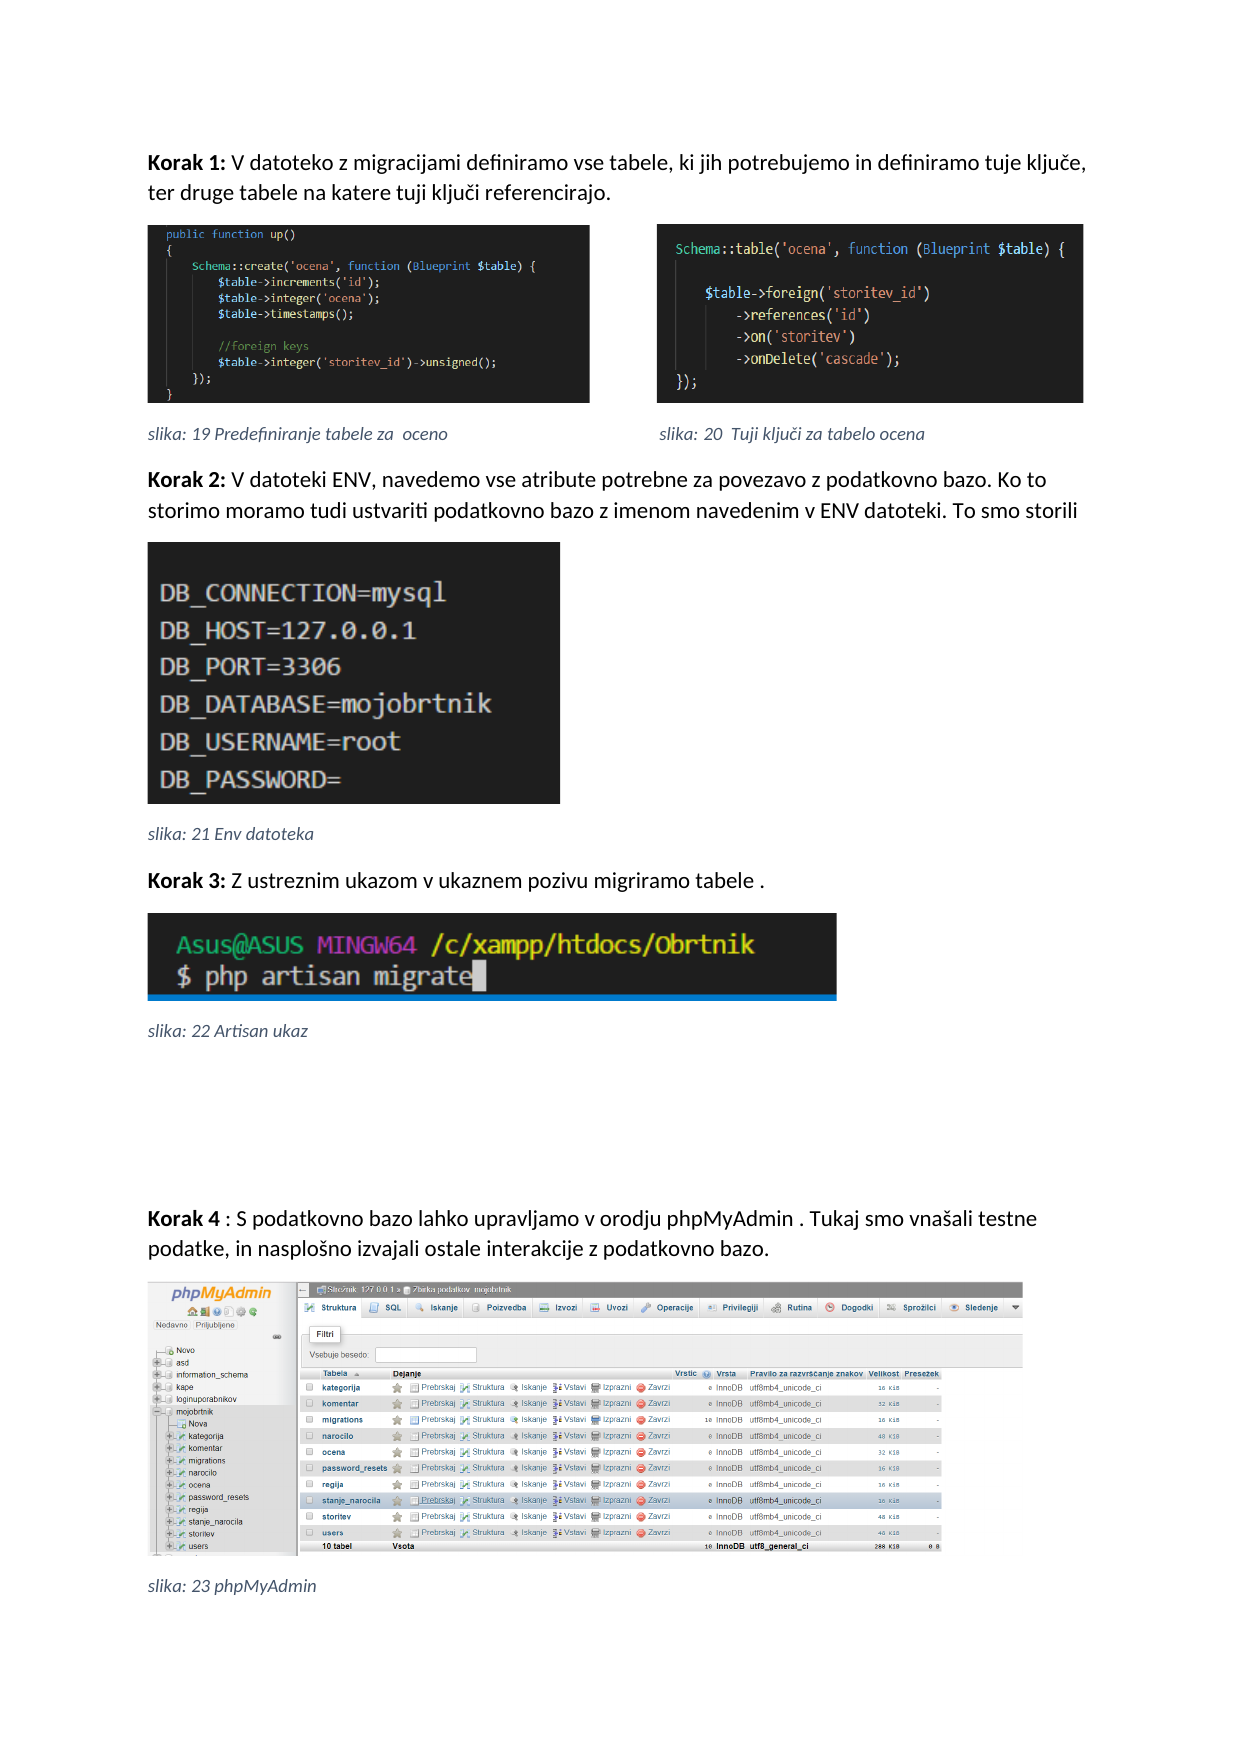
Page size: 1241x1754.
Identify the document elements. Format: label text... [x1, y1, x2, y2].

text slika: 22 Artisan ukaz [148, 1019, 1093, 1042]
picture [147, 225, 590, 403]
text slika: 23 phpMyAdmin [148, 1574, 1093, 1597]
picture [147, 1281, 1023, 1556]
text slika: 19 Predefiniranje tabele za oceno slika: 20 Tuji ključi za tabelo ocena [148, 422, 1093, 445]
text Korak 4 : S podatkovno bazo lahko upravljamo v orodju phpMyAdmin . Tukaj smo vnašali testne podatke, in nasplošno izvajali ostale interakcije z podatkovno bazo. [148, 1204, 1093, 1262]
text Korak 2: V datoteki ENV, navedemo vse atribute potrebne za povezavo z podatkovno bazo. Ko to storimo moramo tudi ustvariti podatkovno bazo z imenom navedenim v ENV datoteki. To smo storili [148, 466, 1093, 524]
text slika: 21 Env datoteka [148, 822, 1093, 845]
picture [656, 224, 1084, 403]
picture [147, 913, 837, 1001]
text Korak 3: Z ustreznim ukazom v ukaznem pozivu migriramo tabele . [148, 866, 1093, 894]
picture [147, 542, 561, 804]
text Korak 1: V datoteko z migracijami definiramo vse tabele, ki jih potrebujemo in definiramo tuje ključe, ter druge tabele na katere tuji ključi referencirajo. [148, 148, 1093, 206]
